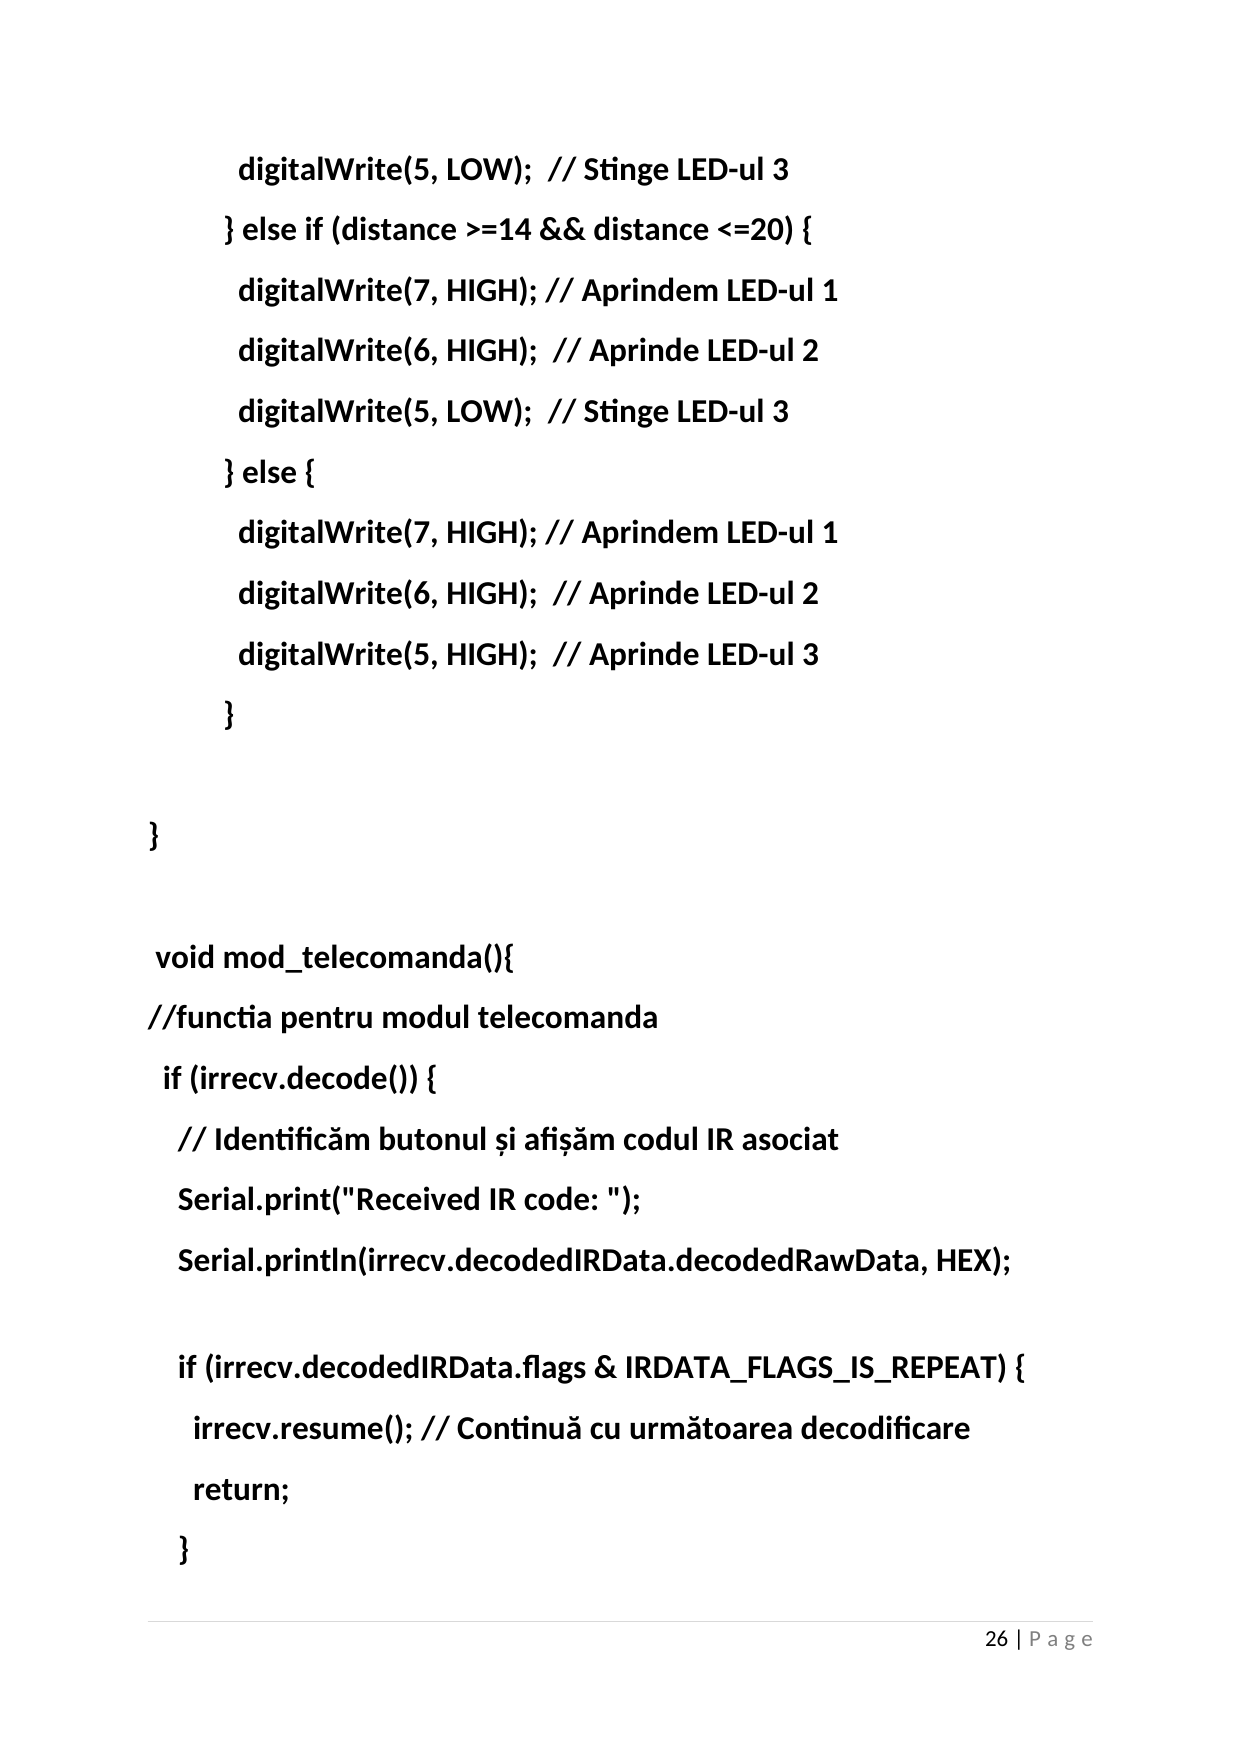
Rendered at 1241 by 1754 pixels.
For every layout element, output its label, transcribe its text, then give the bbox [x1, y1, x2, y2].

text if (irrecv.decode()) { [148, 1057, 1093, 1098]
text digitalWrite(7, HIGH); // Aprindem LED-ul 1 [148, 511, 1093, 552]
text void mod_telecomanda(){ [148, 936, 1093, 976]
text return; [148, 1468, 1093, 1508]
text digitalWrite(5, LOW); // Stinge LED-ul 3 [148, 148, 1093, 188]
text digitalWrite(5, HIGH); // Aprinde LED-ul 3 [148, 633, 1093, 673]
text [148, 269, 1093, 309]
text } else if (distance >=14 && distance <=20) { [148, 208, 1093, 249]
text Serial.println(irrecv.decodedIRData.decodedRawData, HEX); [148, 1239, 1093, 1279]
text irrecv.resume(); // Continuă cu următoarea decodificare [148, 1407, 1093, 1448]
text } [148, 693, 1093, 734]
text // Identificăm butonul și afișăm codul IR asociat [148, 1118, 1093, 1158]
text //functia pentru modul telecomanda [148, 996, 1093, 1037]
text digitalWrite(5, LOW); // Stinge LED-ul 3 [148, 390, 1093, 431]
text } [148, 814, 1093, 855]
text } else { [148, 451, 1093, 491]
text digitalWrite(6, HIGH); // Aprinde LED-ul 2 [148, 329, 1093, 370]
text digitalWrite(6, HIGH); // Aprinde LED-ul 2 [148, 572, 1093, 613]
text Serial.print("Received IR code: "); [148, 1178, 1093, 1219]
text if (irrecv.decodedIRData.flags & IRDATA_FLAGS_IS_REPEAT) { [148, 1346, 1093, 1387]
text } [148, 1528, 1093, 1569]
